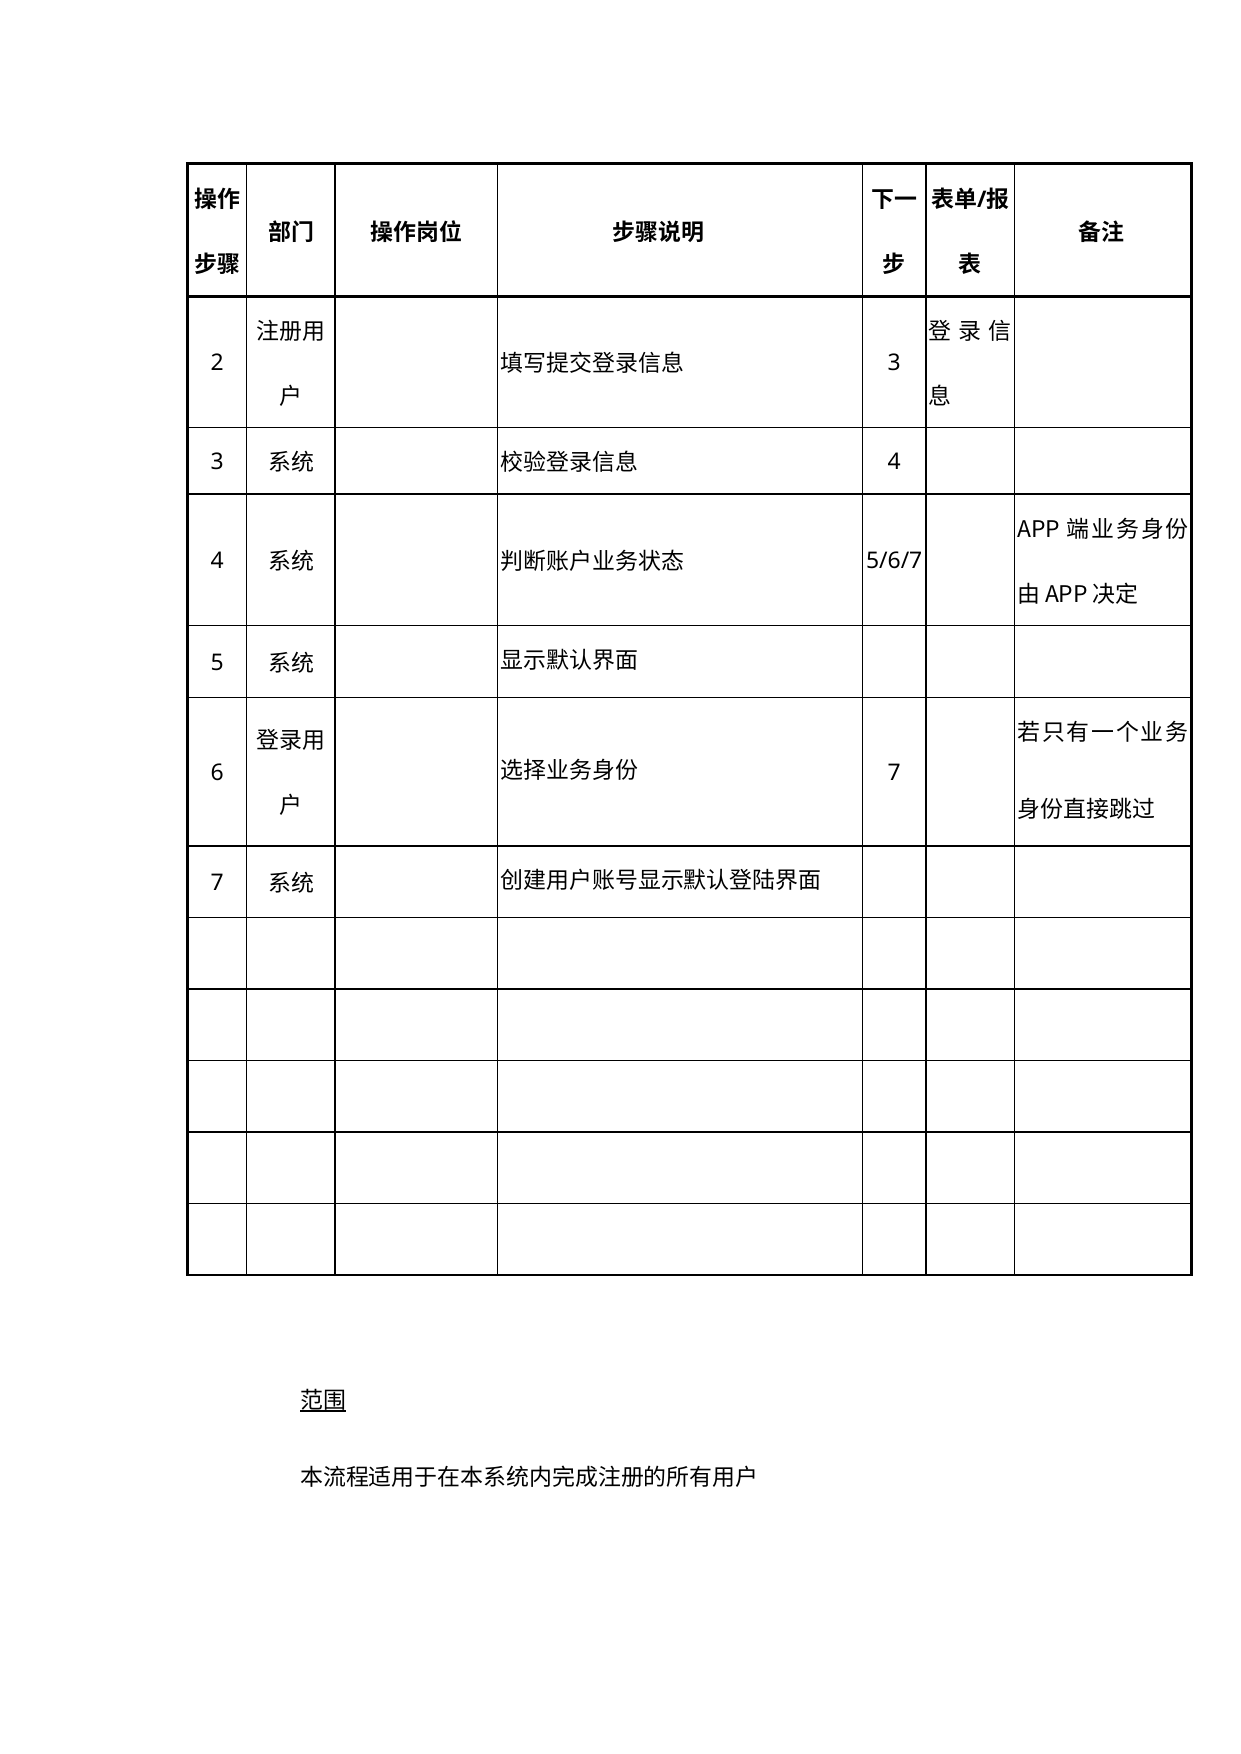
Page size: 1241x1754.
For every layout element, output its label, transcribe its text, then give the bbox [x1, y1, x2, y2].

table_cell 注册用户 [247, 298, 334, 427]
table_cell [927, 990, 1014, 1059]
table_cell 3 [863, 298, 925, 427]
table_cell [336, 298, 497, 427]
table_cell [863, 918, 925, 988]
table_cell [863, 626, 925, 696]
table_cell 系统 [247, 428, 334, 493]
table_cell [189, 990, 246, 1059]
table_cell 5/6/7 [863, 495, 925, 625]
table_cell [498, 990, 862, 1059]
table_cell 判断账户业务状态 [498, 495, 862, 625]
table_header 步骤说明 [498, 165, 862, 295]
table_header 操作步骤 [189, 165, 246, 295]
table_cell [498, 1204, 862, 1274]
table_header 备注 [1015, 165, 1190, 295]
text 范围 [300, 1366, 1053, 1431]
table_cell [927, 698, 1014, 845]
table_cell [189, 918, 246, 988]
table_cell [336, 990, 497, 1059]
table_cell [927, 626, 1014, 696]
table_cell [1015, 847, 1190, 916]
table_cell 系统 [247, 847, 334, 916]
table_cell [247, 1133, 334, 1203]
table_cell 3 [189, 428, 246, 493]
table_cell 系统 [247, 495, 334, 625]
table_cell [498, 1061, 862, 1131]
table_cell [1015, 1204, 1190, 1274]
table_cell [927, 1133, 1014, 1203]
table_cell [336, 428, 497, 493]
table_cell [336, 847, 497, 916]
table_cell 2 [189, 298, 246, 427]
table_header 操作岗位 [336, 165, 497, 295]
table_cell [336, 626, 497, 696]
table_cell [863, 1061, 925, 1131]
table_cell [863, 990, 925, 1059]
table_cell [336, 918, 497, 988]
table_cell [336, 698, 497, 845]
table_cell [336, 1133, 497, 1203]
table_cell 显示默认界面 [498, 626, 862, 696]
table_cell 4 [189, 495, 246, 625]
table_header 部门 [247, 165, 334, 295]
table_cell [1015, 626, 1190, 696]
table_cell [927, 918, 1014, 988]
table_cell [927, 495, 1014, 625]
table_cell [336, 495, 497, 625]
table_cell [336, 1061, 497, 1131]
table_cell [247, 1061, 334, 1131]
table_cell [1015, 990, 1190, 1059]
table_cell 登录用户 [247, 698, 334, 845]
table_cell [1015, 428, 1190, 493]
table_cell 选择业务身份 [498, 698, 862, 845]
table_cell [247, 990, 334, 1059]
table_cell [189, 1061, 246, 1131]
table_cell [189, 1204, 246, 1274]
text 本流程适用于在本系统内完成注册的所有用户 [300, 1443, 1053, 1508]
table_cell 6 [189, 698, 246, 845]
table_cell 5 [189, 626, 246, 696]
table_cell 创建用户账号显示默认登陆界面 [498, 847, 862, 916]
table_cell [1015, 1061, 1190, 1131]
table_cell [247, 1204, 334, 1274]
table_cell 系统 [247, 626, 334, 696]
table_cell [927, 1204, 1014, 1274]
table_cell 登录信息 [927, 298, 1014, 427]
table_cell 7 [863, 698, 925, 845]
table_cell [927, 847, 1014, 916]
table_cell [1015, 1133, 1190, 1203]
table_cell [498, 918, 862, 988]
table_cell 7 [189, 847, 246, 916]
table_header 表单/报表 [927, 165, 1014, 295]
table_cell [189, 1133, 246, 1203]
table_cell [1015, 298, 1190, 427]
table_cell [863, 1133, 925, 1203]
table_cell 校验登录信息 [498, 428, 862, 493]
table_cell [336, 1204, 497, 1274]
table_cell [927, 1061, 1014, 1131]
table_cell [927, 428, 1014, 493]
table_cell 填写提交登录信息 [498, 298, 862, 427]
table_cell APP端业务身份由APP决定 [1015, 495, 1190, 625]
table_cell 若只有一个业务身份直接跳过 [1015, 698, 1190, 845]
table_cell [247, 918, 334, 988]
table_cell 4 [863, 428, 925, 493]
table_cell [863, 847, 925, 916]
table_header 下一步 [863, 165, 925, 295]
table_cell [498, 1133, 862, 1203]
table_cell [1015, 918, 1190, 988]
table_cell [863, 1204, 925, 1274]
